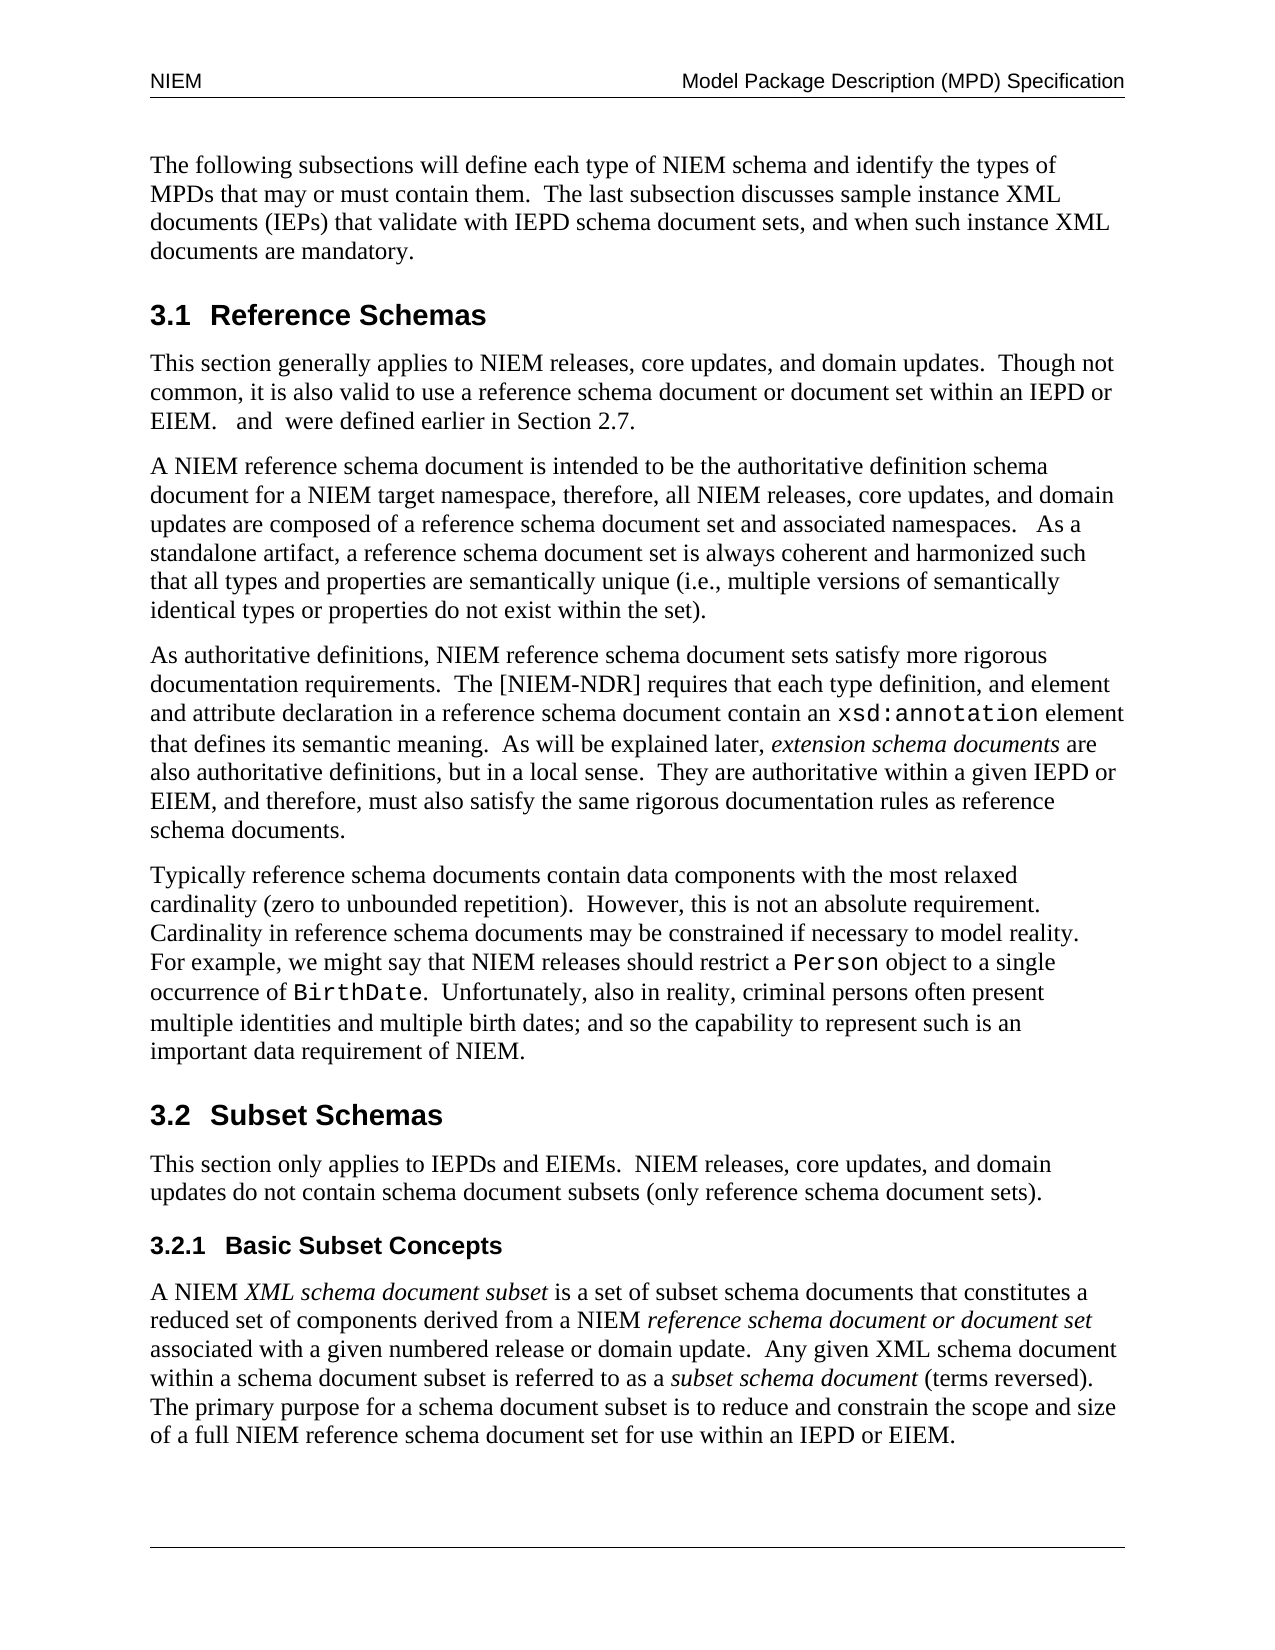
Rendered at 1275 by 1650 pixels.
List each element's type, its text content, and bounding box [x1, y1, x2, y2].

text The following subsections will define each type of NIEM schema and identify the types of MPDs that may or must contain them. The last subsection discusses sample instance XML documents (IEPs) that validate with IEPD schema document sets, and when such instance XML documents are mandatory. [150, 150, 1125, 265]
subtitle Subset Schemas [150, 1098, 1125, 1132]
text A NIEM reference schema document is intended to be the authoritative definition schema document for a NIEM target namespace, therefore, all NIEM releases, core updates, and domain updates are composed of a reference schema document set and associated namespaces. As a standalone artifact, a reference schema document set is always coherent and harmonized such that all types and properties are semantically unique (i.e., multiple versions of semantically identical types or properties do not exist within the set). [150, 451, 1125, 624]
text A NIEM XML schema document subset is a set of subset schema documents that constitutes a reduced set of components derived from a NIEM reference schema document or document set associated with a given numbered release or domain update. Any given XML schema document within a schema document subset is referred to as a subset schema document (terms reversed). The primary purpose for a schema document subset is to reduce and constrain the scope and size of a full NIEM reference schema document set for use within an IEPD or EIEM. [150, 1277, 1125, 1449]
subtitle Basic Subset Concepts [150, 1231, 1125, 1260]
subtitle Reference Schemas [150, 298, 1125, 332]
text Typically reference schema documents contain data components with the most relaxed cardinality (zero to unbounded repetition). However, this is not an absolute requirement. Cardinality in reference schema documents may be constrained if necessary to model reality. For example, we might say that NIEM releases should restrict a Person object to a single occurrence of BirthDate. Unfortunately, also in reality, criminal persons often present multiple identities and multiple birth dates; and so the capability to represent such is an important data requirement of NIEM. [150, 860, 1125, 1065]
text As authoritative definitions, NIEM reference schema document sets satisfy more rigorous documentation requirements. The [NIEM-NDR] requires that each type definition, and element and attribute declaration in a reference schema document contain an xsd:annotation element that defines its semantic meaning. As will be explained later, extension schema documents are also authoritative definitions, but in a local sense. They are authoritative within a given IEPD or EIEM, and therefore, must also satisfy the same rigorous documentation rules as reference schema documents. [150, 641, 1125, 844]
text This section only applies to IEPDs and EIEMs. NIEM releases, core updates, and domain updates do not contain schema document subsets (only reference schema document sets). [150, 1149, 1125, 1206]
text This section generally applies to NIEM releases, core updates, and domain updates. Though not common, it is also valid to use a reference schema document or document set within an IEPD or EIEM. Reference schema document and reference schema document set were defined earlier in Section 2.7. [150, 348, 1125, 435]
